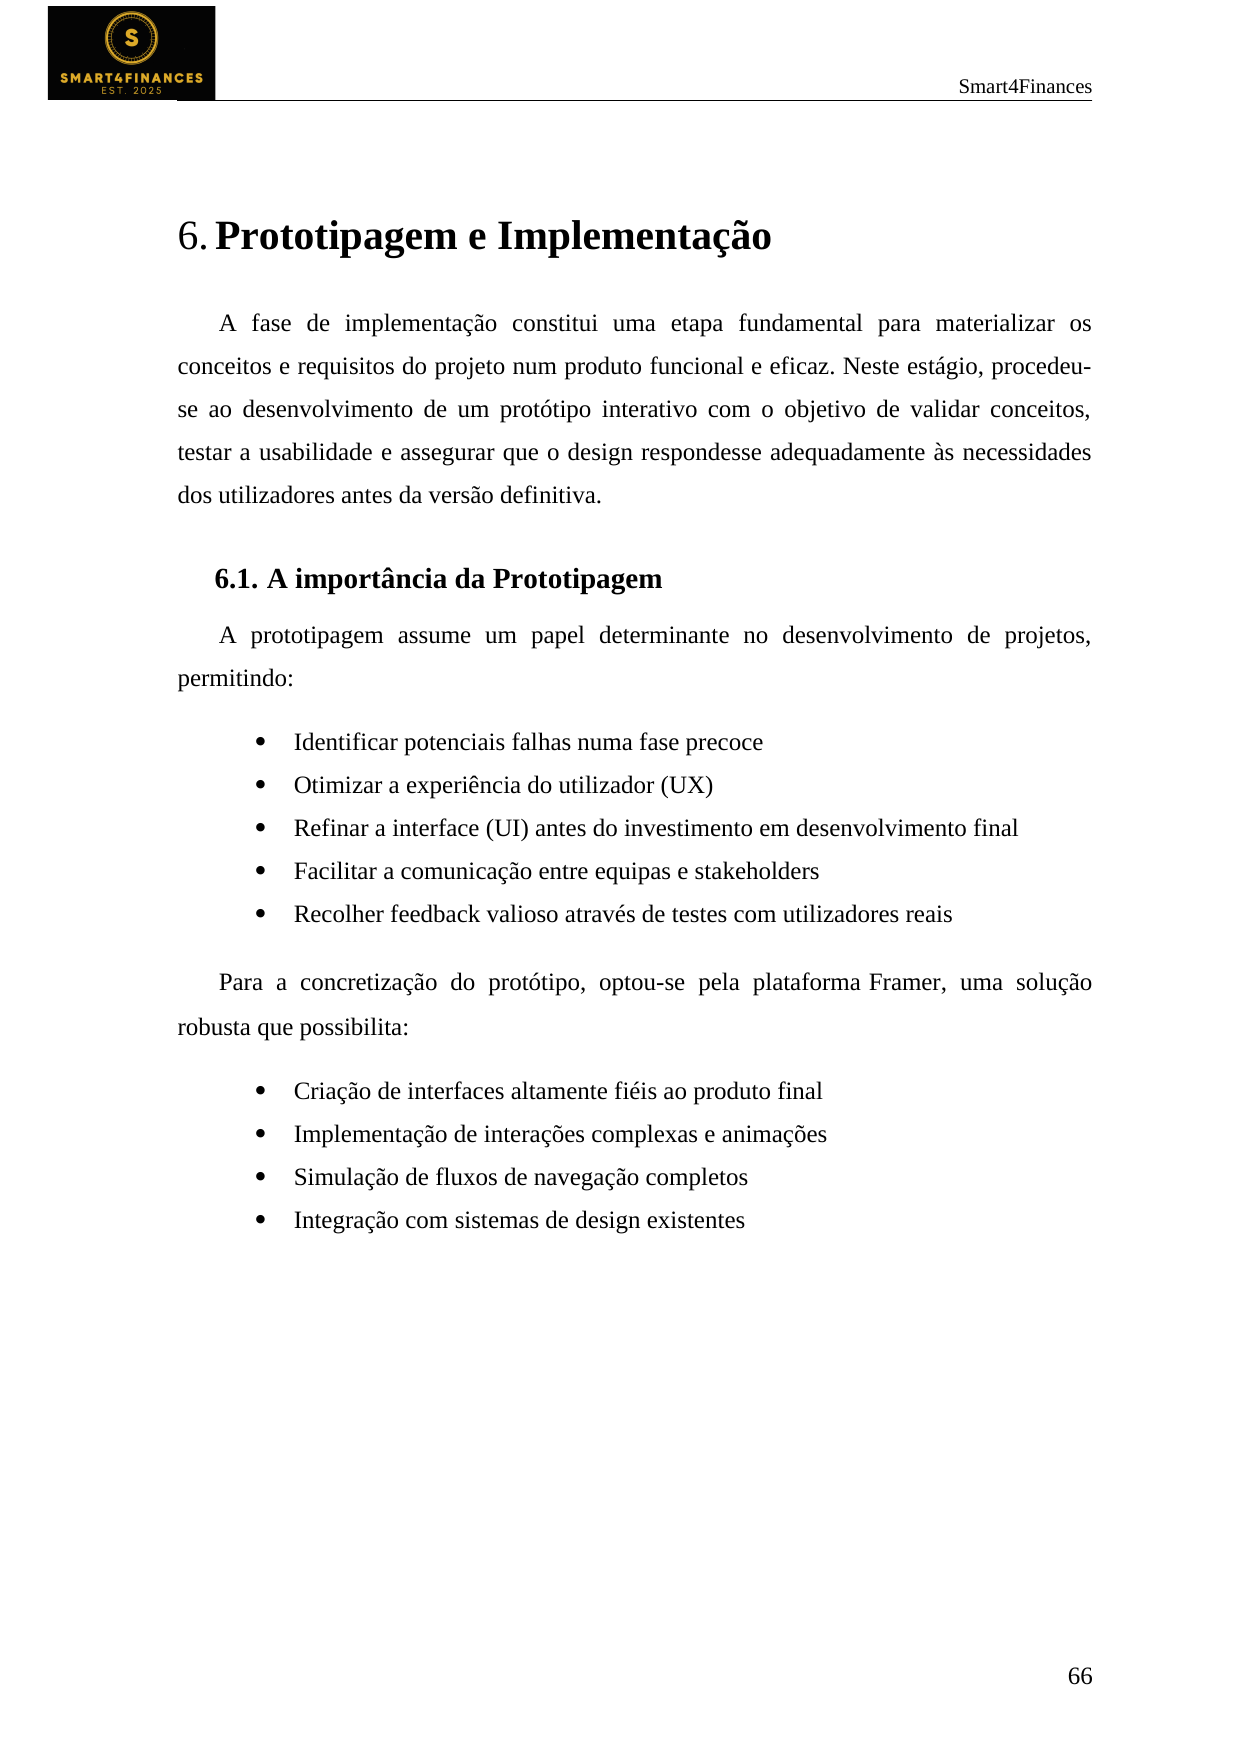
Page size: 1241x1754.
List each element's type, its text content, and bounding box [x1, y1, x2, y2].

list Facilitar a comunicação entre equipas e stakeholders [256, 856, 1092, 885]
list Implementação de interações complexas e animações [256, 1119, 1092, 1148]
picture [47, 6, 216, 100]
text A prototipagem assume um papel determinante no desenvolvimento de projetos, permitindo: [177, 620, 1092, 692]
list Criação de interfaces altamente fiéis ao produto final [256, 1076, 1092, 1104]
list Recolher feedback valioso através de testes com utilizadores reais [256, 899, 1092, 928]
list Refinar a interface (UI) antes do investimento em desenvolvimento final [256, 813, 1092, 842]
list Integração com sistemas de design existentes [256, 1205, 1092, 1234]
subtitle Prototipagem e Implementação [177, 210, 1092, 258]
subtitle A importância da Prototipagem [214, 561, 1092, 595]
list Otimizar a experiência do utilizador (UX) [256, 770, 1092, 799]
text Para a concretização do protótipo, optou-se pela plataforma Framer, uma solução robusta que possibilita: [177, 963, 1092, 1041]
text A fase de implementação constitui uma etapa fundamental para materializar os conceitos e requisitos do projeto num produto funcional e eficaz. Neste estágio, procedeu-se ao desenvolvimento de um protótipo interativo com o objetivo de validar conceitos, testar a usabilidade e assegurar que o design respondesse adequadamente às necessidades dos utilizadores antes da versão definitiva. [177, 308, 1092, 509]
list Identificar potenciais falhas numa fase precoce [256, 727, 1092, 756]
list Simulação de fluxos de navegação completos [256, 1162, 1092, 1191]
